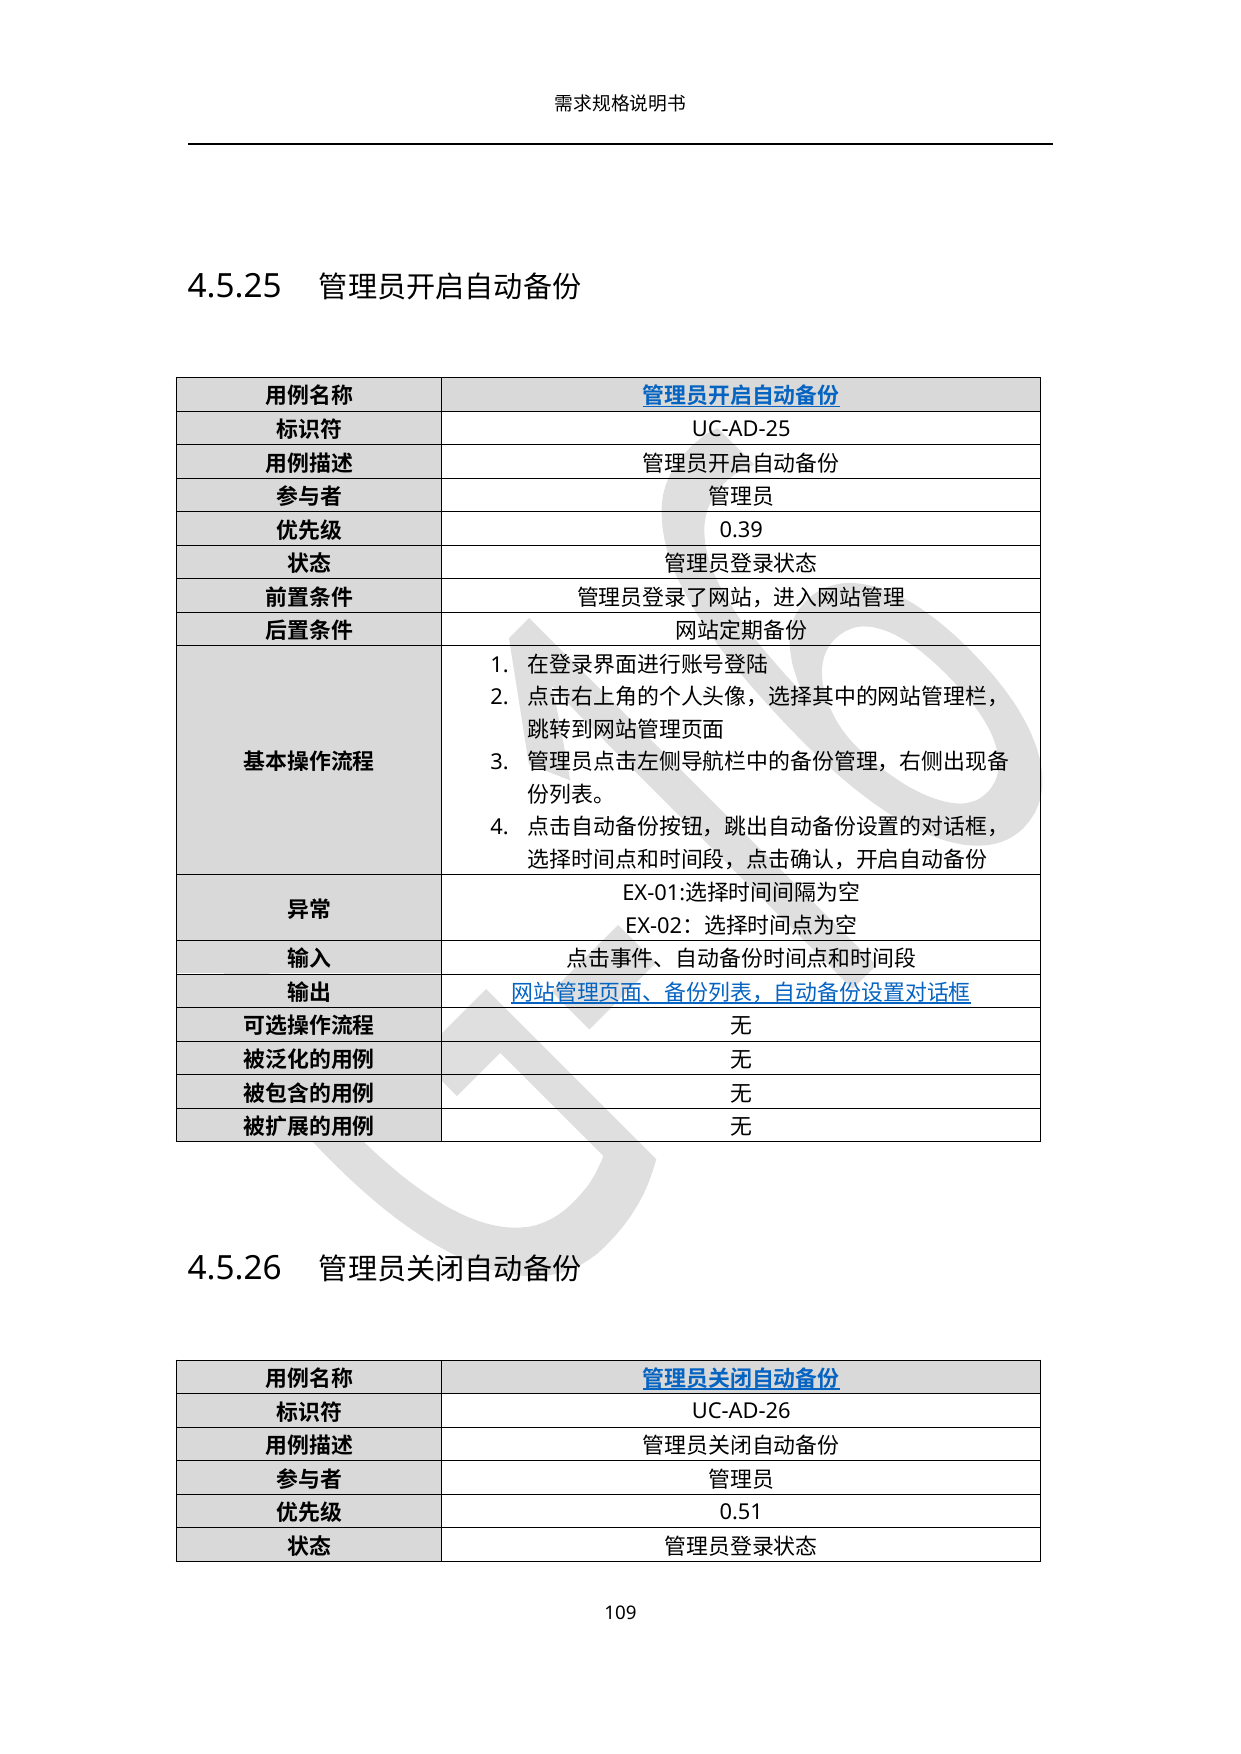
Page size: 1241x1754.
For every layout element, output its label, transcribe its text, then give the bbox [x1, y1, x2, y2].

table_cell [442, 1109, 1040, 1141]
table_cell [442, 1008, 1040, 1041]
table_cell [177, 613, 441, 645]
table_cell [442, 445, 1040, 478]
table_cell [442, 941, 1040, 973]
subtitle 管理员开启自动备份 [187, 252, 1053, 317]
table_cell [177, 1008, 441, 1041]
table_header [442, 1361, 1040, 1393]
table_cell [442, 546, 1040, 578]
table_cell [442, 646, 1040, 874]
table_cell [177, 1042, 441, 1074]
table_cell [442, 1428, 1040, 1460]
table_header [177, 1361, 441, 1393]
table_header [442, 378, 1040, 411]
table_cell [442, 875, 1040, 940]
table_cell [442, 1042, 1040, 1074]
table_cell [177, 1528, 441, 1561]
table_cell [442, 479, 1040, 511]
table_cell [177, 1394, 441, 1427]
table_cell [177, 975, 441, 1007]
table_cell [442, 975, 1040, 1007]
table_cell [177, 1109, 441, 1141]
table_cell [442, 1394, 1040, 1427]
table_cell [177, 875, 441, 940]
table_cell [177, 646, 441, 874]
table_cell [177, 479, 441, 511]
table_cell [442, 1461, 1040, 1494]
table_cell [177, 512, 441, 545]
subtitle 管理员关闭自动备份 [187, 1234, 1053, 1299]
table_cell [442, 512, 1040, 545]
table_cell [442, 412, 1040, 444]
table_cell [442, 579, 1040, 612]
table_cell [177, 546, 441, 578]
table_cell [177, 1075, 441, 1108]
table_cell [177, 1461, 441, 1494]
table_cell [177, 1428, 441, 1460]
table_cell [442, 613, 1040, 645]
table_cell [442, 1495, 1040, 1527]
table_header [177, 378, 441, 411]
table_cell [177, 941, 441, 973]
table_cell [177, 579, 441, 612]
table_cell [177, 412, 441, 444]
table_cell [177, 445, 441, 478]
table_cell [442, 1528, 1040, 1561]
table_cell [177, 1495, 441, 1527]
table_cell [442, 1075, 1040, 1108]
